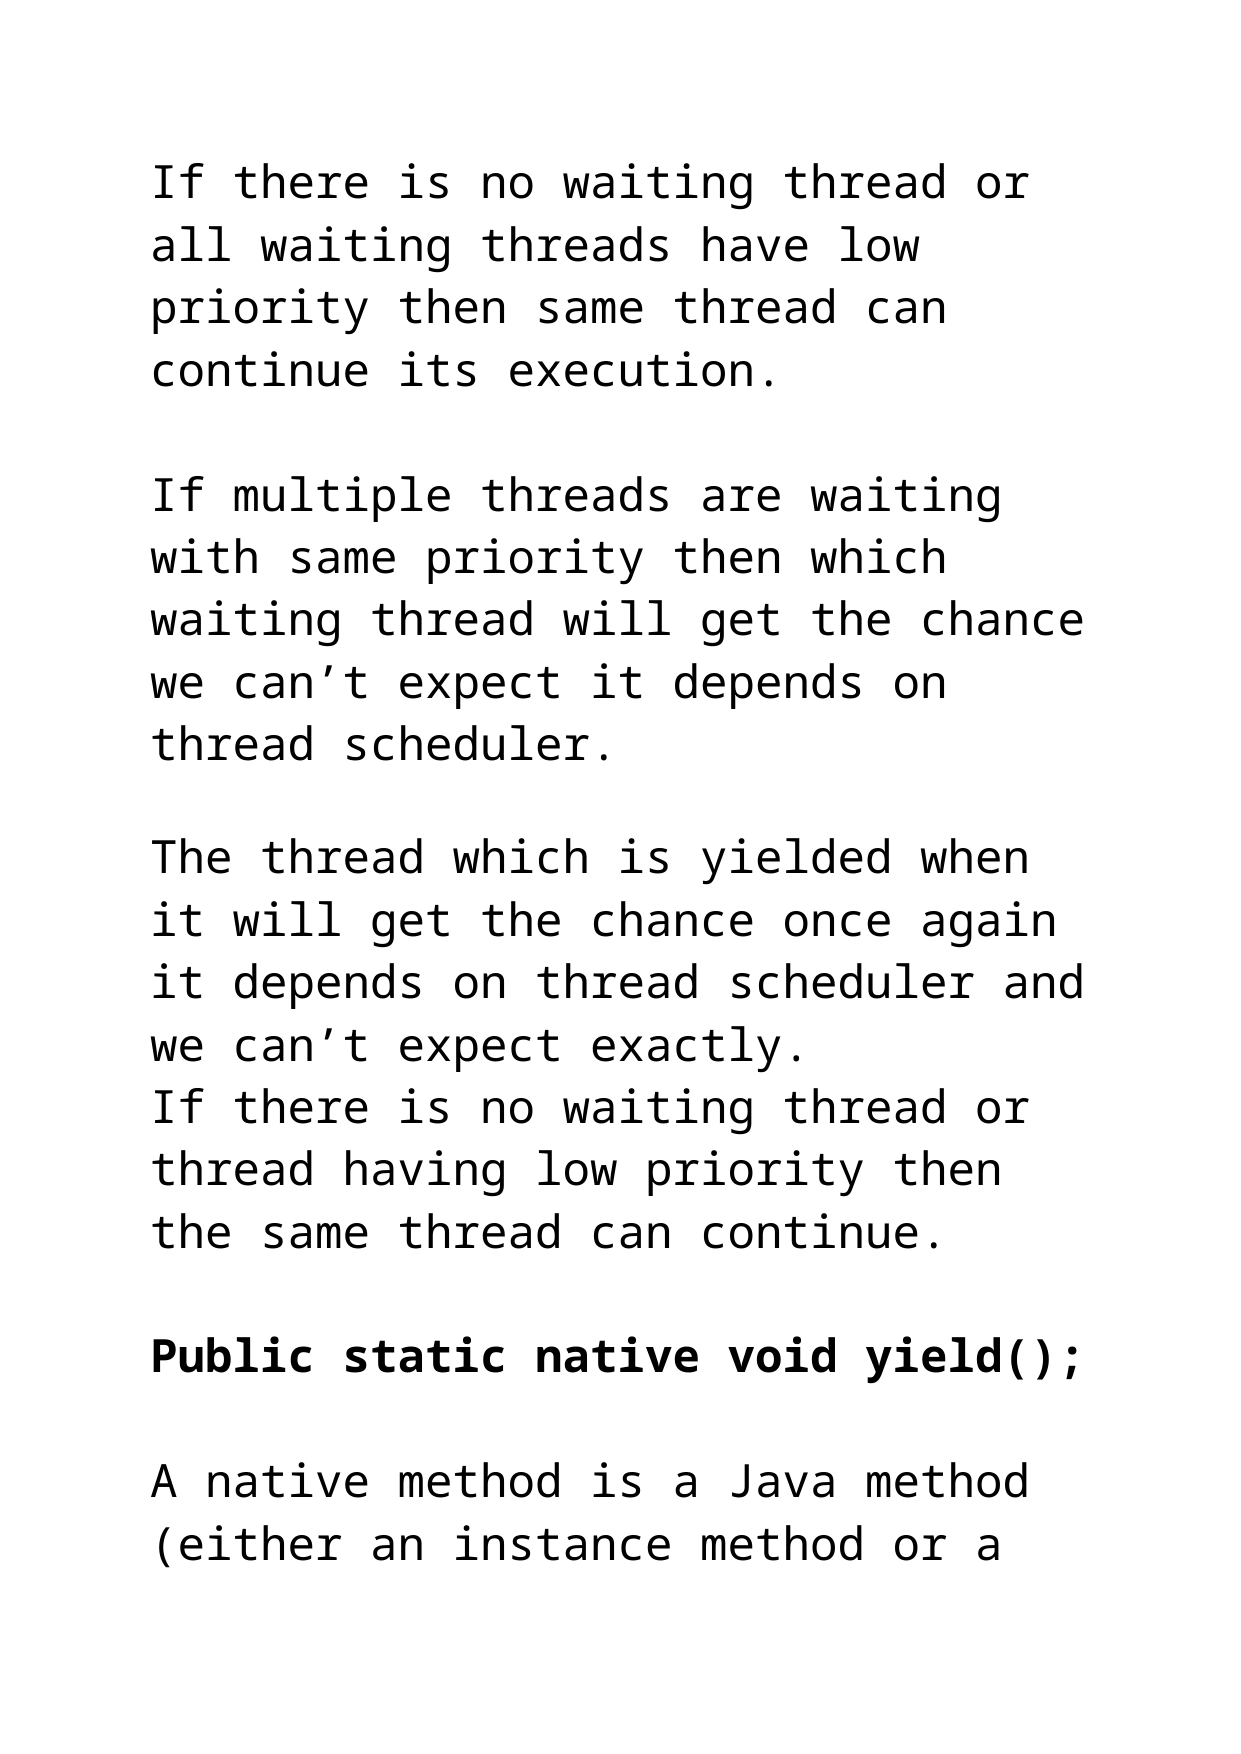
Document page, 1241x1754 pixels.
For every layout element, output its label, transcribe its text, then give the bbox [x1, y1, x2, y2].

text If there is no waiting thread or all waiting threads have low priority then same thread can continue its execution. [150, 150, 1090, 399]
text If there is no waiting thread or thread having low priority then the same thread can continue. [150, 1074, 1090, 1262]
text The thread which is yielded when it will get the chance once again it depends on thread scheduler and we can’t expect exactly. [150, 825, 1090, 1074]
text Public static native void yield(); [150, 1324, 1090, 1386]
text If multiple threads are waiting with same priority then which waiting thread will get the chance we can’t expect it depends on thread scheduler. [150, 462, 1090, 774]
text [150, 1449, 1090, 1573]
